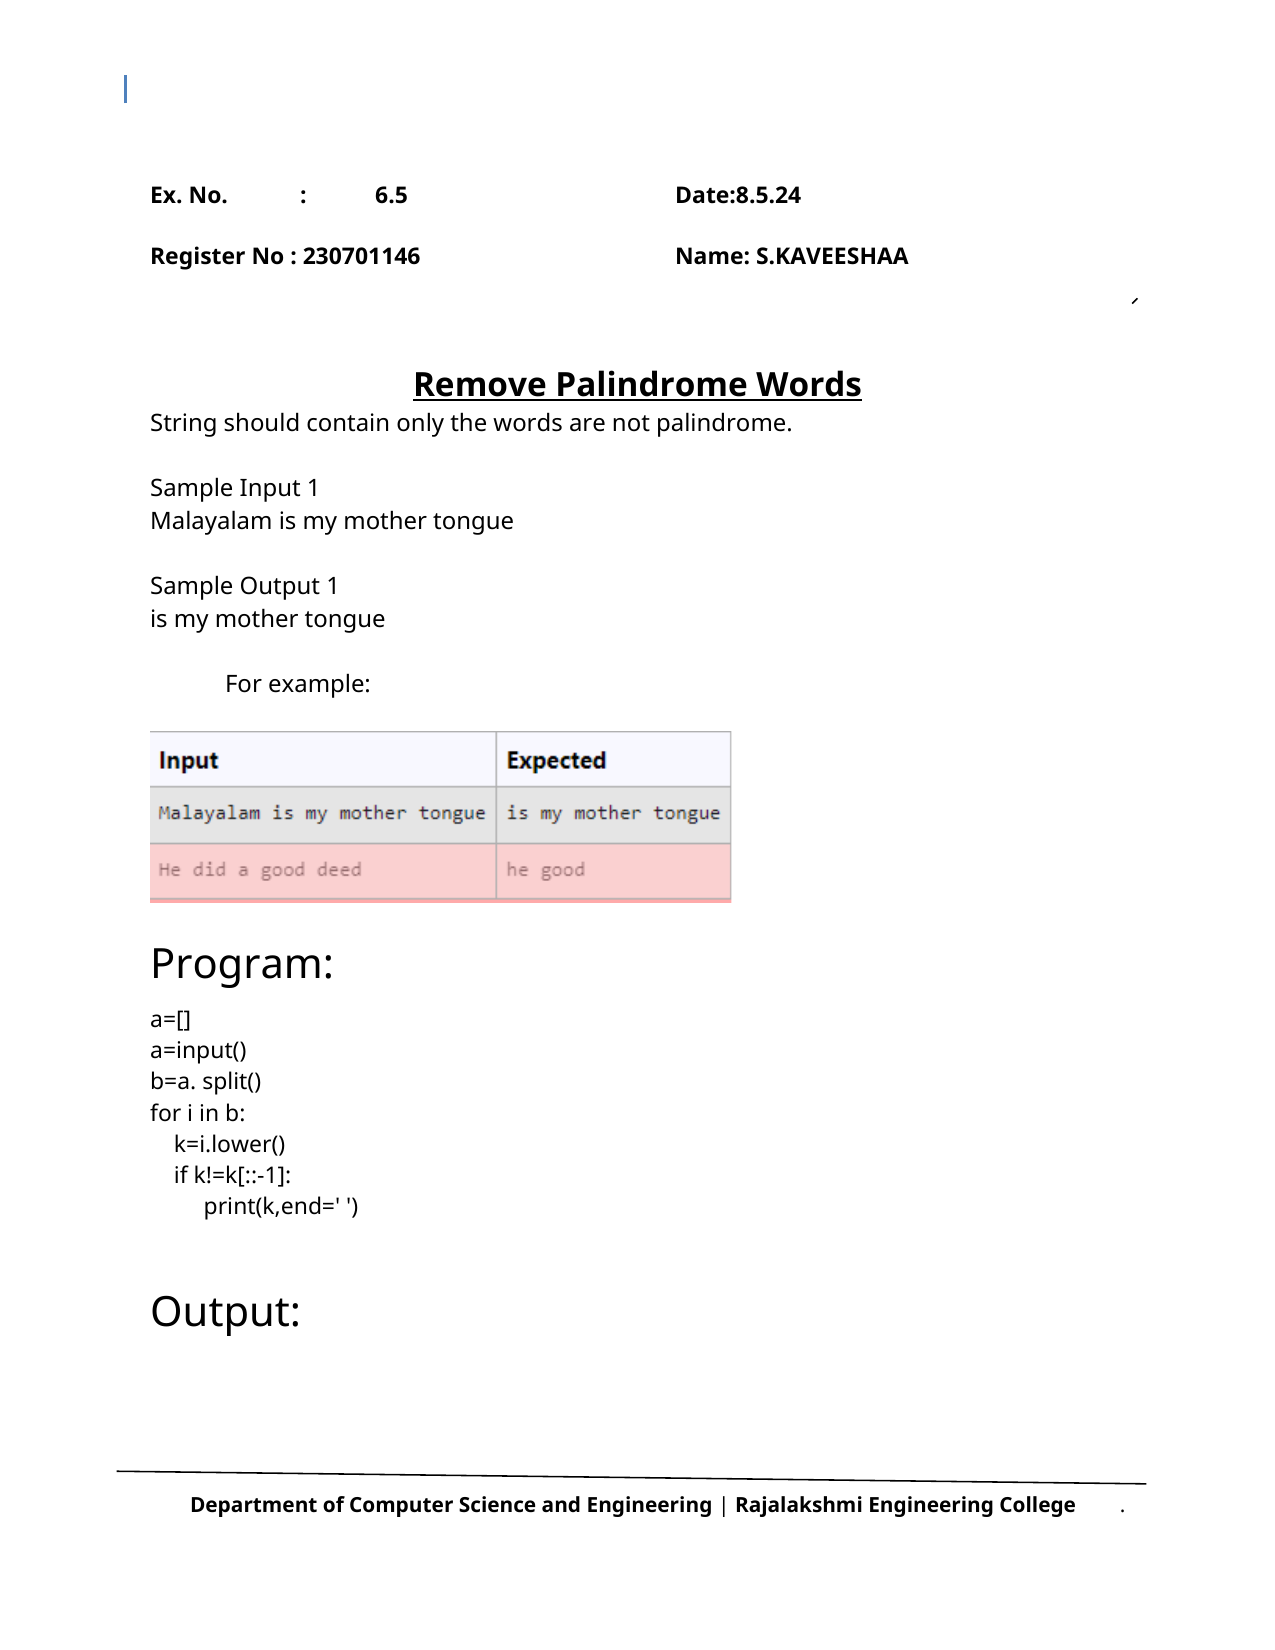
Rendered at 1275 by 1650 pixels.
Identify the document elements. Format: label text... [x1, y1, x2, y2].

text a=input() [150, 1034, 1125, 1065]
text Sample Output 1 [150, 569, 1125, 601]
picture [150, 731, 732, 903]
text for i in b: [150, 1096, 1125, 1128]
text Output: [150, 1282, 1125, 1339]
text Remove Palindrome Words [150, 360, 1125, 406]
text String should contain only the words are not palindrome. [150, 406, 1125, 438]
text print(k,end=' ') [150, 1190, 1125, 1221]
text a=[] [150, 1003, 1125, 1034]
text Register No : 230701146 Name: S.KAVEESHAA [150, 239, 1125, 271]
text Ex. No. : 6.5 Date:8.5.24 [150, 179, 1125, 210]
text if k!=k[::-1]: [150, 1159, 1125, 1190]
text k=i.lower() [150, 1128, 1125, 1159]
text b=a. split() [150, 1065, 1125, 1096]
text Program: [150, 933, 1125, 990]
text Sample Input 1 [150, 471, 1125, 504]
text is my mother tongue [150, 601, 1125, 634]
text Malayalam is my mother tongue [150, 504, 1125, 536]
text For example: [225, 667, 1125, 699]
